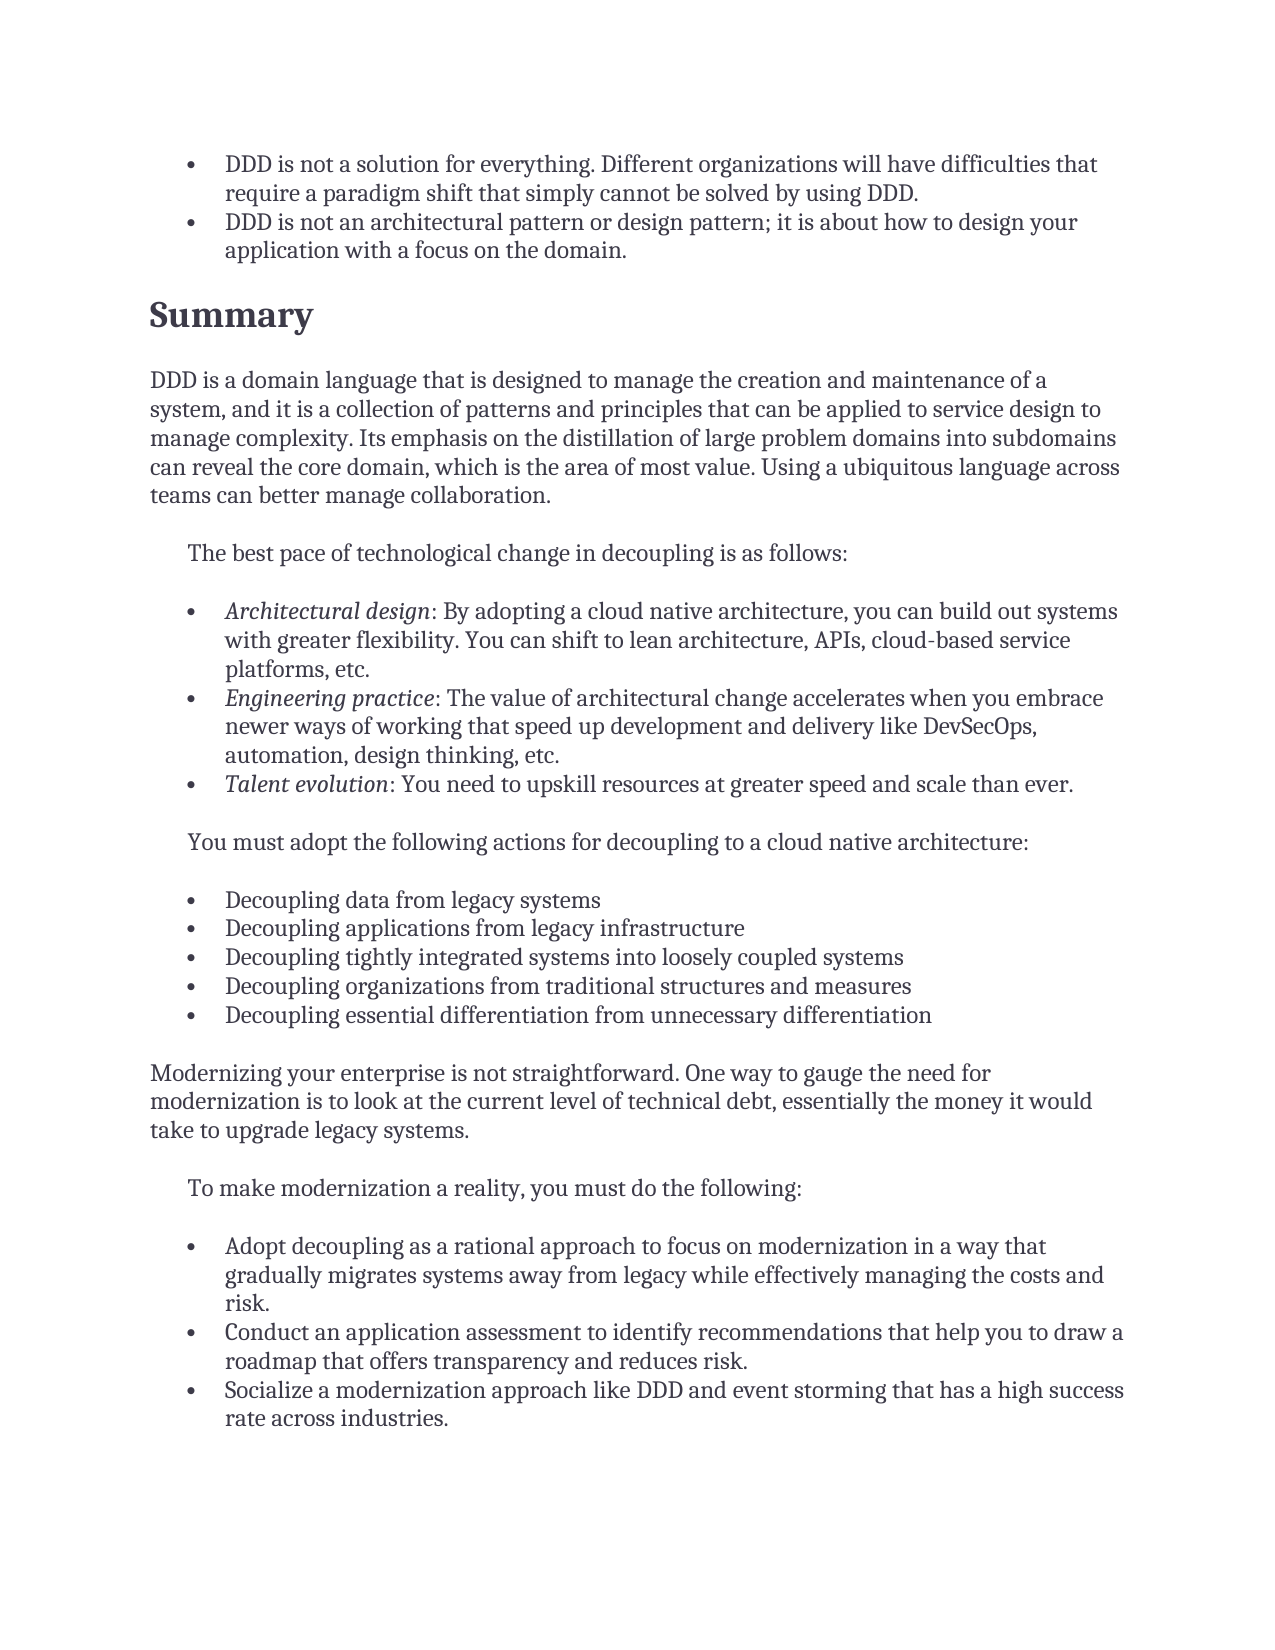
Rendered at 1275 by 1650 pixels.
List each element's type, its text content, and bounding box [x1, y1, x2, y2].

text Summary [150, 294, 1125, 337]
text Modernizing your enterprise is not straightforward. One way to gauge the need for modernization is to look at the current level of technical debt, essentially the money it would take to upgrade legacy systems. [150, 1058, 1125, 1145]
text DDD is a domain language that is designed to manage the creation and maintenance of a system, and it is a collection of patterns and principles that can be applied to service design to manage complexity. Its emphasis on the distillation of large problem domains into subdomains can reveal the core domain, which is the area of most value. Using a ubiquitous language across teams can better manage collaboration. [150, 366, 1125, 510]
list Decoupling applications from legacy infrastructure [187, 914, 1125, 943]
list Decoupling essential differentiation from unnecessary differentiation [187, 1001, 1125, 1029]
list Adopt decoupling as a rational approach to focus on modernization in a way that gradually migrates systems away from legacy while effectively managing the costs and risk. [187, 1232, 1125, 1318]
list Engineering practice: The value of architectural change accelerates when you embrace newer ways of working that speed up development and delivery like DevSecOps, automation, design thinking, etc. [187, 683, 1125, 770]
list Decoupling data from legacy systems [187, 886, 1125, 914]
text To make modernization a reality, you must do the following: [150, 1174, 1125, 1203]
text You must adopt the following actions for decoupling to a cloud native architecture: [150, 828, 1125, 856]
list Decoupling tightly integrated systems into loosely coupled systems [187, 943, 1125, 972]
text The best pace of technological change in decoupling is as follows: [150, 539, 1125, 568]
list Conduct an application assessment to identify recommendations that help you to draw a roadmap that offers transparency and reduces risk. [187, 1318, 1125, 1376]
list Socialize a modernization approach like DDD and event storming that has a high success rate across industries. [187, 1376, 1125, 1433]
list DDD is not an architectural pattern or design pattern; it is about how to design your application with a focus on the domain. [187, 207, 1125, 265]
list Architectural design: By adopting a cloud native architecture, you can build out systems with greater flexibility. You can shift to lean architecture, APIs, cloud-based service platforms, etc. [187, 597, 1125, 683]
list DDD is not a solution for everything. Different organizations will have difficulties that require a paradigm shift that simply cannot be solved by using DDD. [187, 150, 1125, 207]
list Talent evolution: You need to upskill resources at greater speed and scale than ever. [187, 770, 1125, 798]
list Decoupling organizations from traditional structures and measures [187, 972, 1125, 1001]
